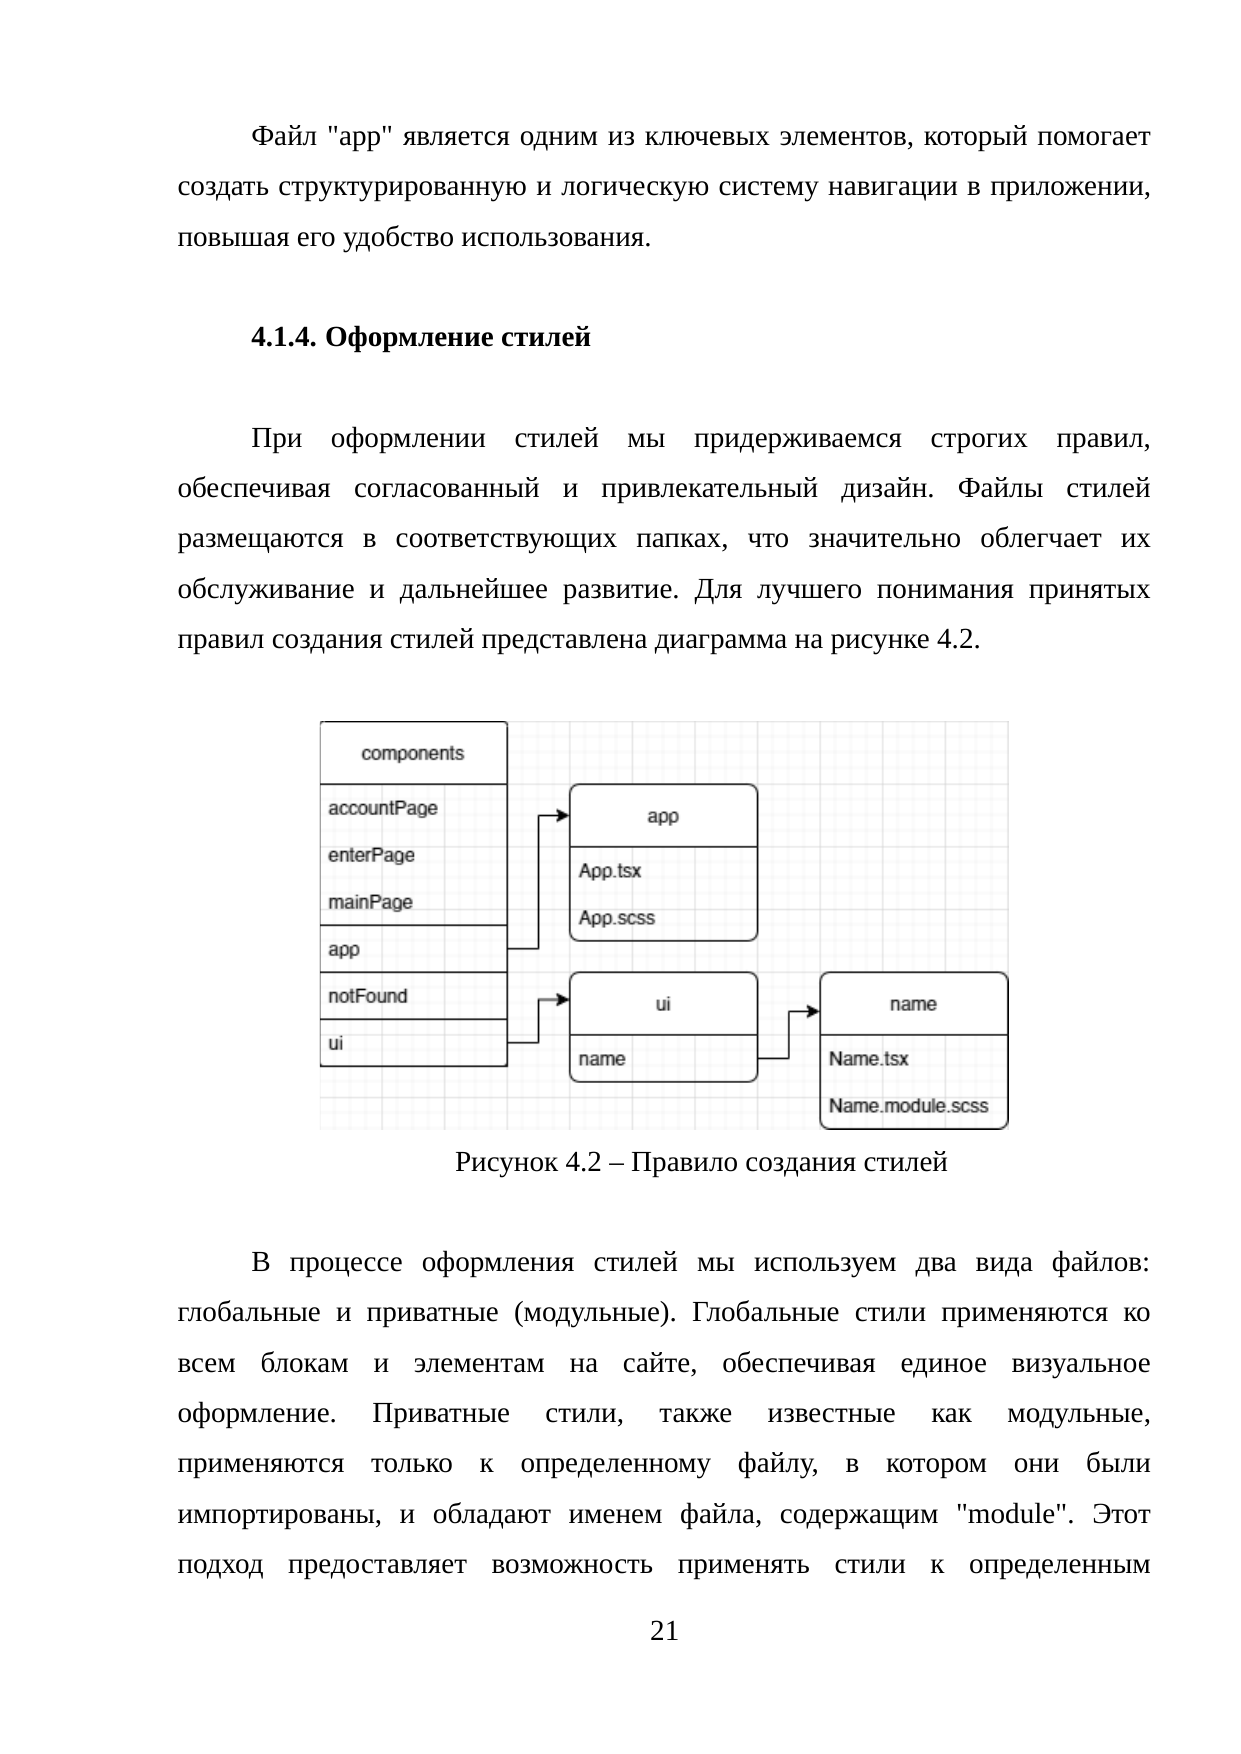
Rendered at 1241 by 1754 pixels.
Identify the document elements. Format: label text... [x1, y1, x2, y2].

text Рисунок 4.2 – Правило создания стилей [177, 1144, 1152, 1177]
text При оформлении стилей мы придерживаемся строгих правил, обеспечивая согласованный и привлекательный дизайн. Файлы стилей размещаются в соответствующих папках, что значительно облегчает их обслуживание и дальнейшее развитие. Для лучшего понимания принятых правил создания стилей представлена диаграмма на рисунке 4.2. [177, 420, 1152, 655]
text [177, 1244, 1152, 1580]
picture [319, 721, 1009, 1130]
text Файл "app" является одним из ключевых элементов, который помогает создать структурированную и логическую систему навигации в приложении, повышая его удобство использования. [177, 118, 1152, 252]
list Оформление стилей [177, 319, 1152, 353]
